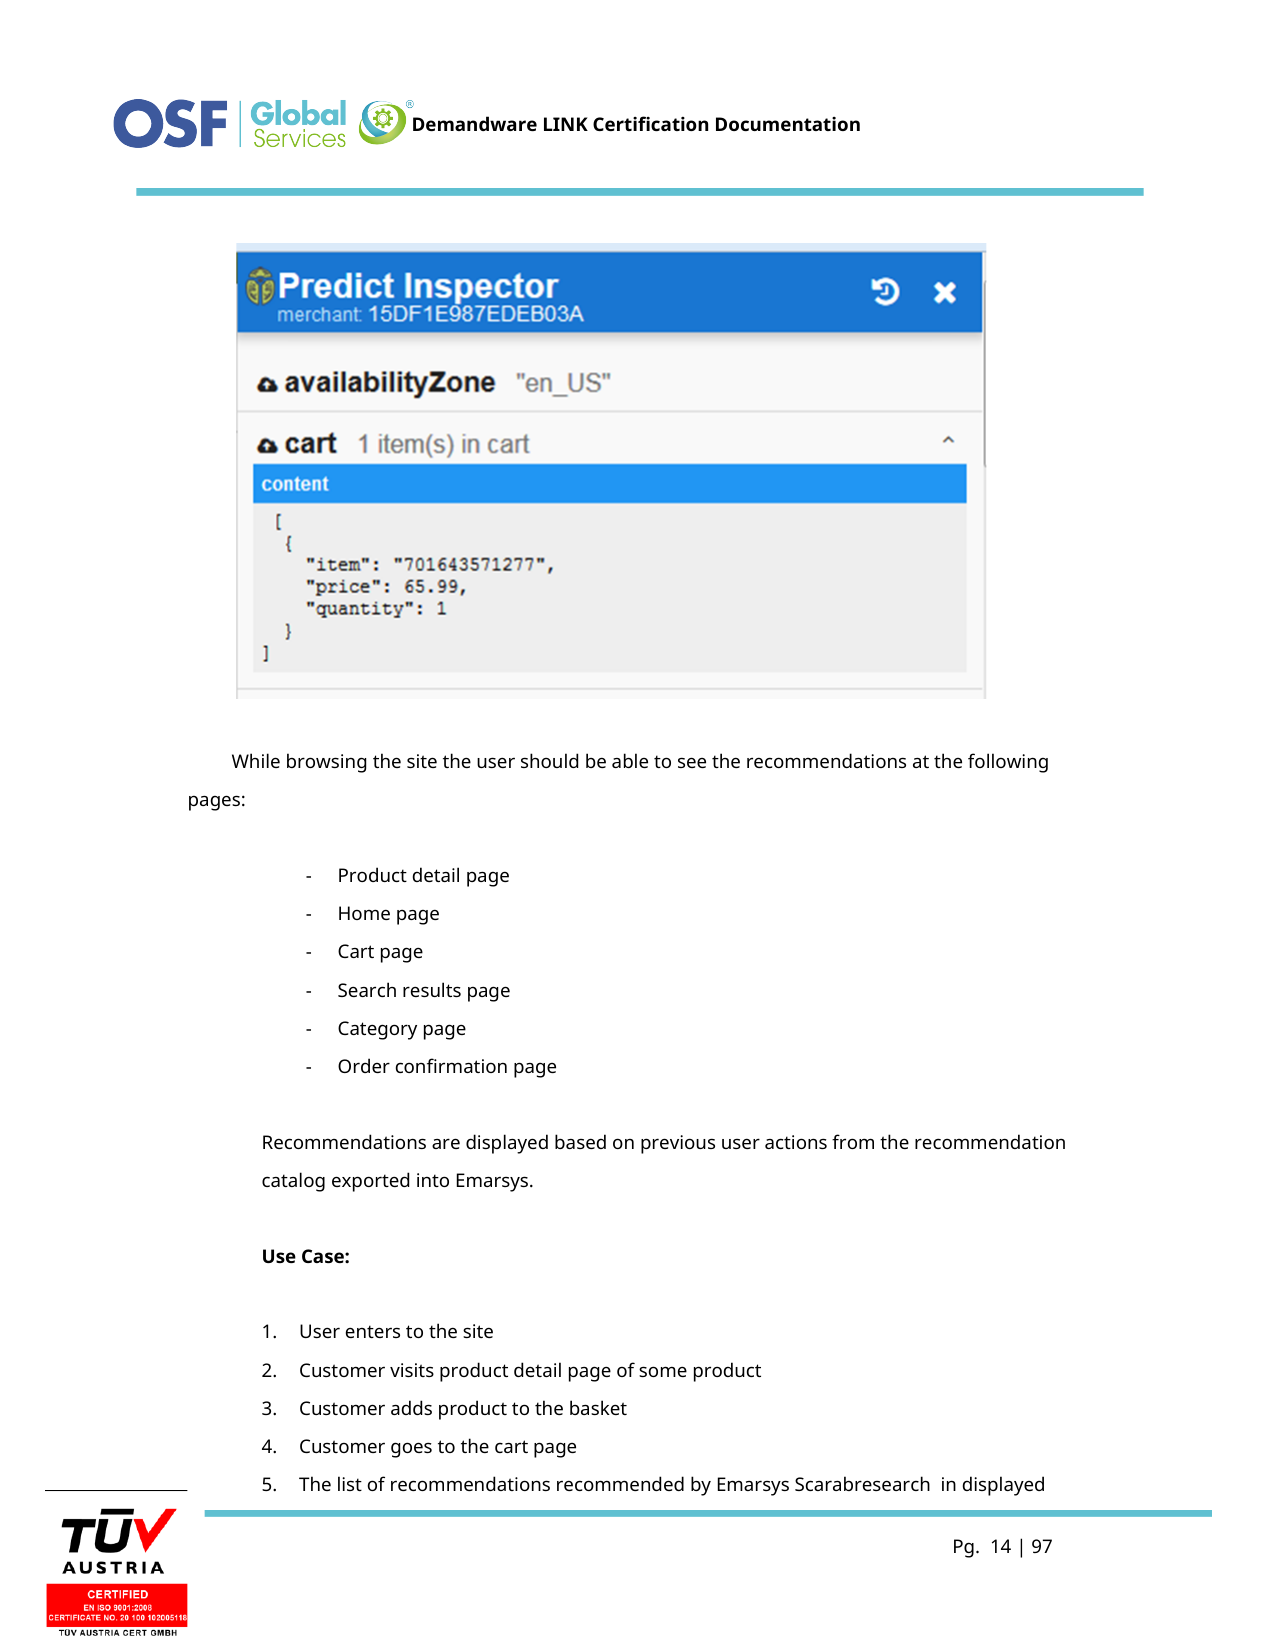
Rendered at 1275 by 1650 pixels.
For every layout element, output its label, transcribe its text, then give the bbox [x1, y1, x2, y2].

list Cart page [262, 939, 1087, 964]
picture [236, 243, 987, 699]
list Home page [262, 901, 1087, 926]
text While browsing the site the user should be able to see the recommendations at the following pages: [187, 748, 1087, 812]
picture [136, 188, 1144, 196]
text Recommendations are displayed based on previous user actions from the recommendation catalog exported into Emarsys. [261, 1129, 1087, 1193]
list Category page [262, 1015, 1087, 1041]
picture [204, 1510, 1212, 1517]
list Order confirmation page [262, 1053, 1087, 1079]
list The list of recommendations recommended by Emarsys Scarabresearch in displayed [261, 1472, 1087, 1497]
list User enters to the site [261, 1319, 1087, 1344]
picture [43, 1490, 187, 1634]
picture [113, 99, 414, 148]
text Use Case: [261, 1243, 1087, 1269]
list Customer goes to the cart page [261, 1433, 1087, 1459]
list Customer adds product to the basket [261, 1395, 1087, 1421]
list Customer visits product detail page of some product [261, 1357, 1087, 1383]
list Search results page [262, 977, 1087, 1002]
list Product detail page [262, 862, 1087, 888]
